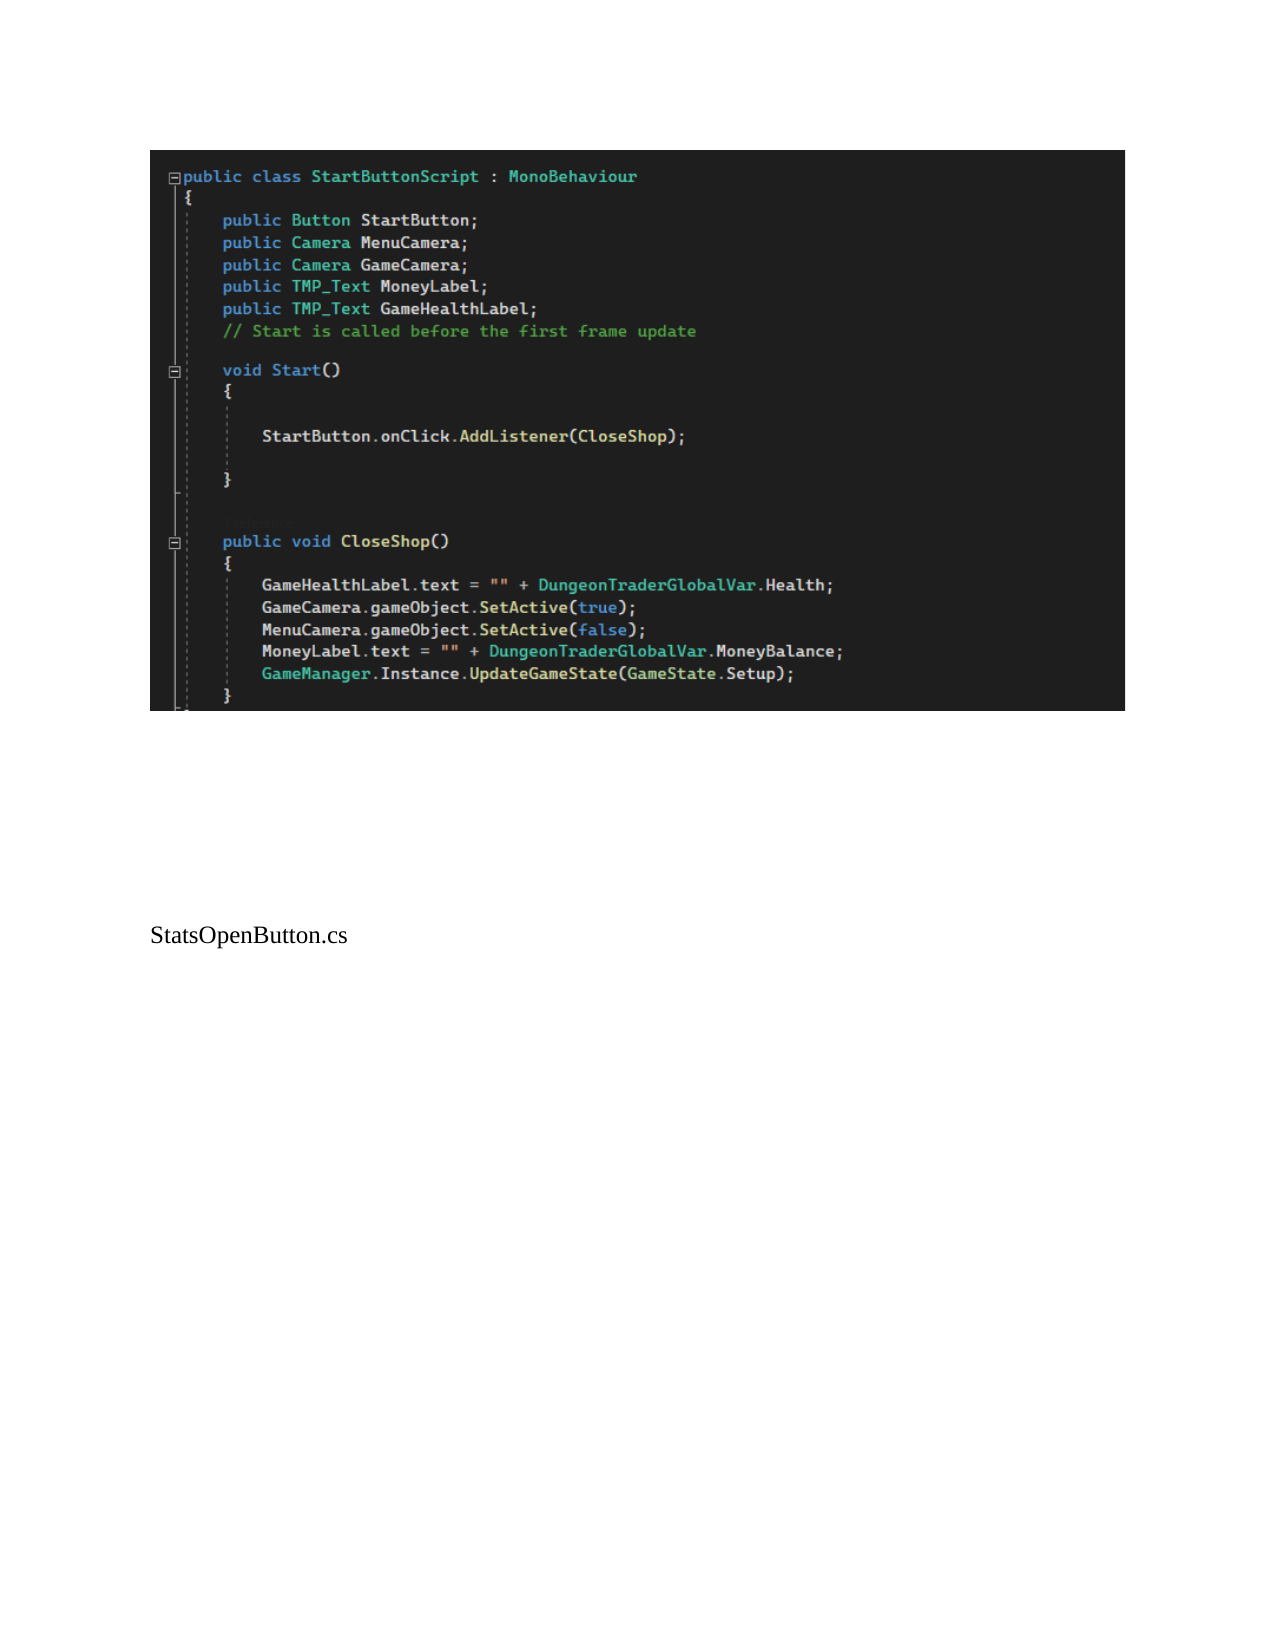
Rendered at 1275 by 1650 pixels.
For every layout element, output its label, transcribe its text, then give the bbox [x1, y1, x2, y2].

text StatsOpenButton.cs [150, 920, 1125, 949]
picture [150, 150, 1125, 711]
